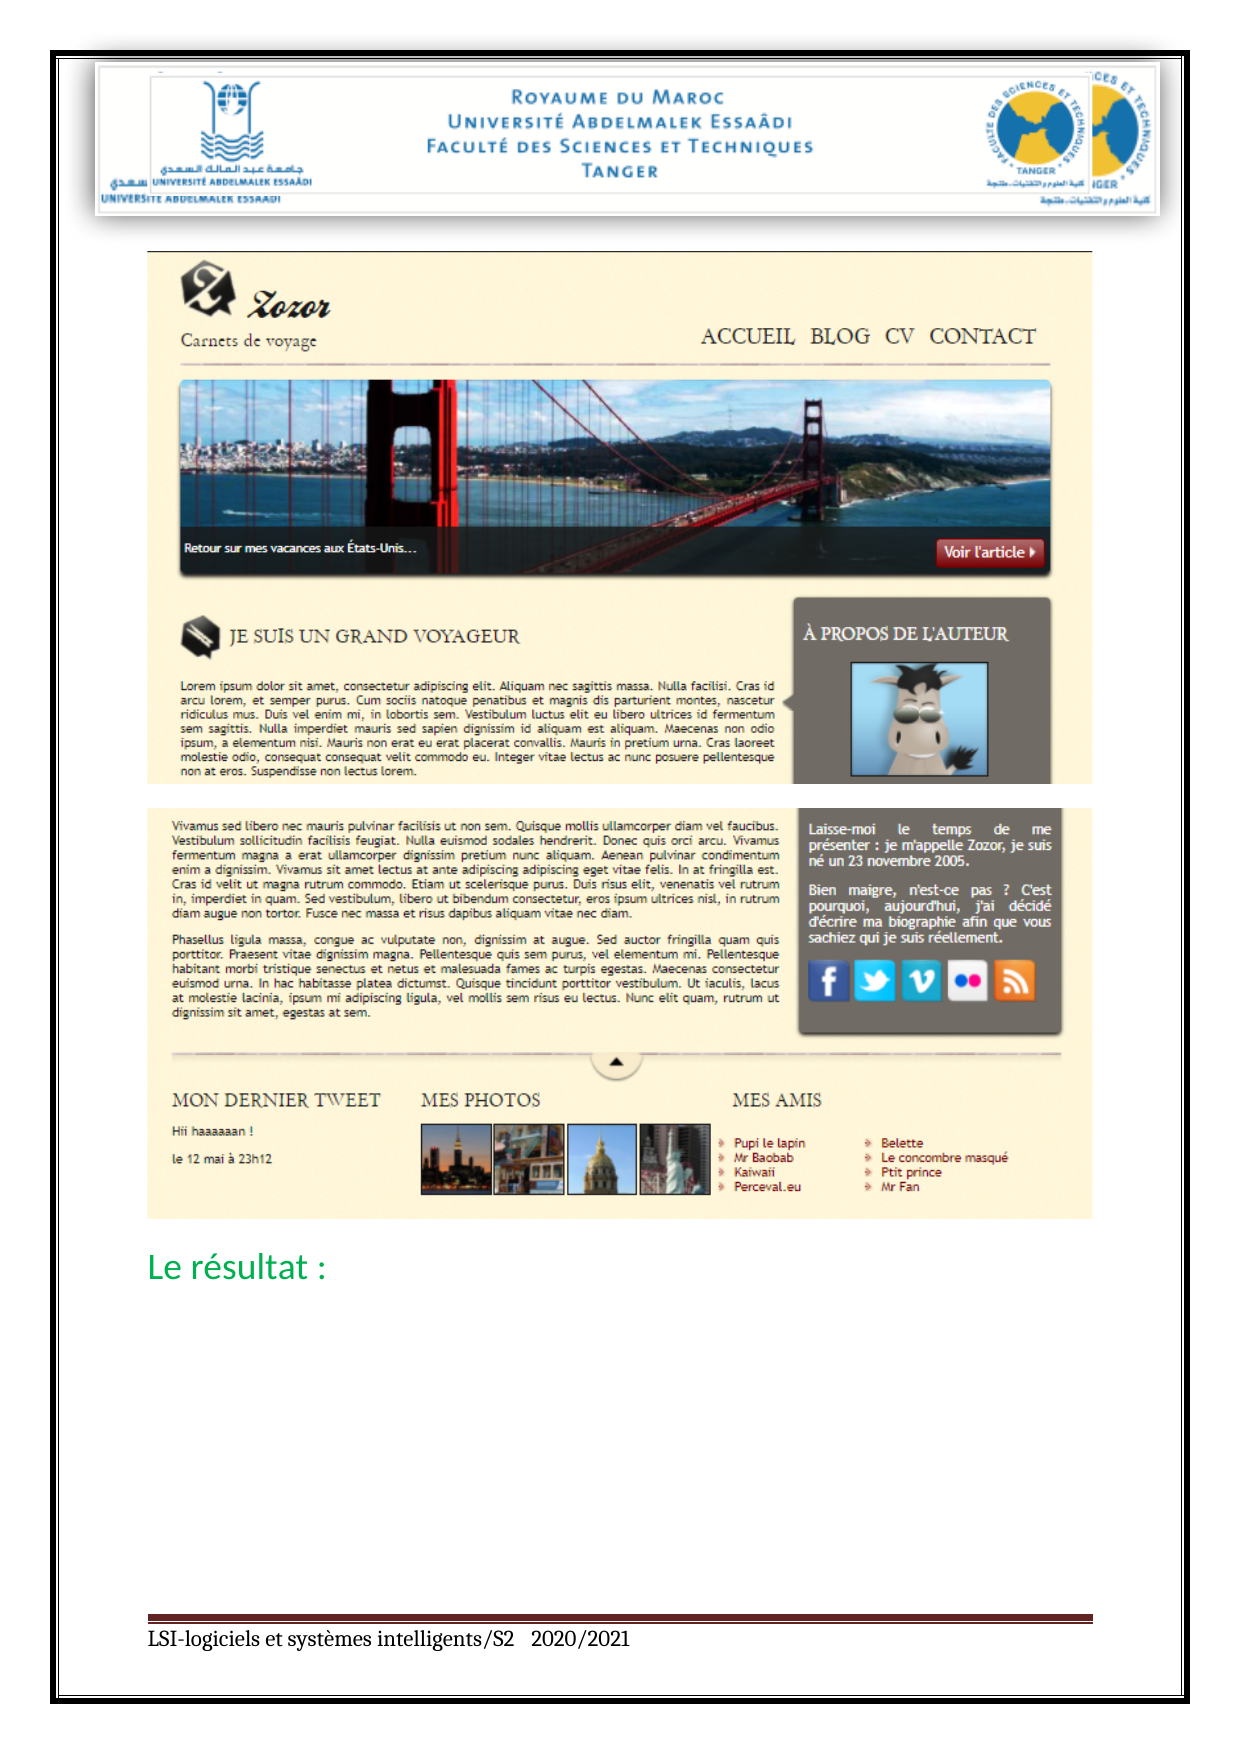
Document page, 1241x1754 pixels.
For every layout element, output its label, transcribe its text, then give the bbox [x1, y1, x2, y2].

picture [147, 251, 1093, 784]
picture [147, 808, 1093, 1219]
picture [95, 62, 1160, 216]
text Le résultat : [147, 1243, 1093, 1289]
